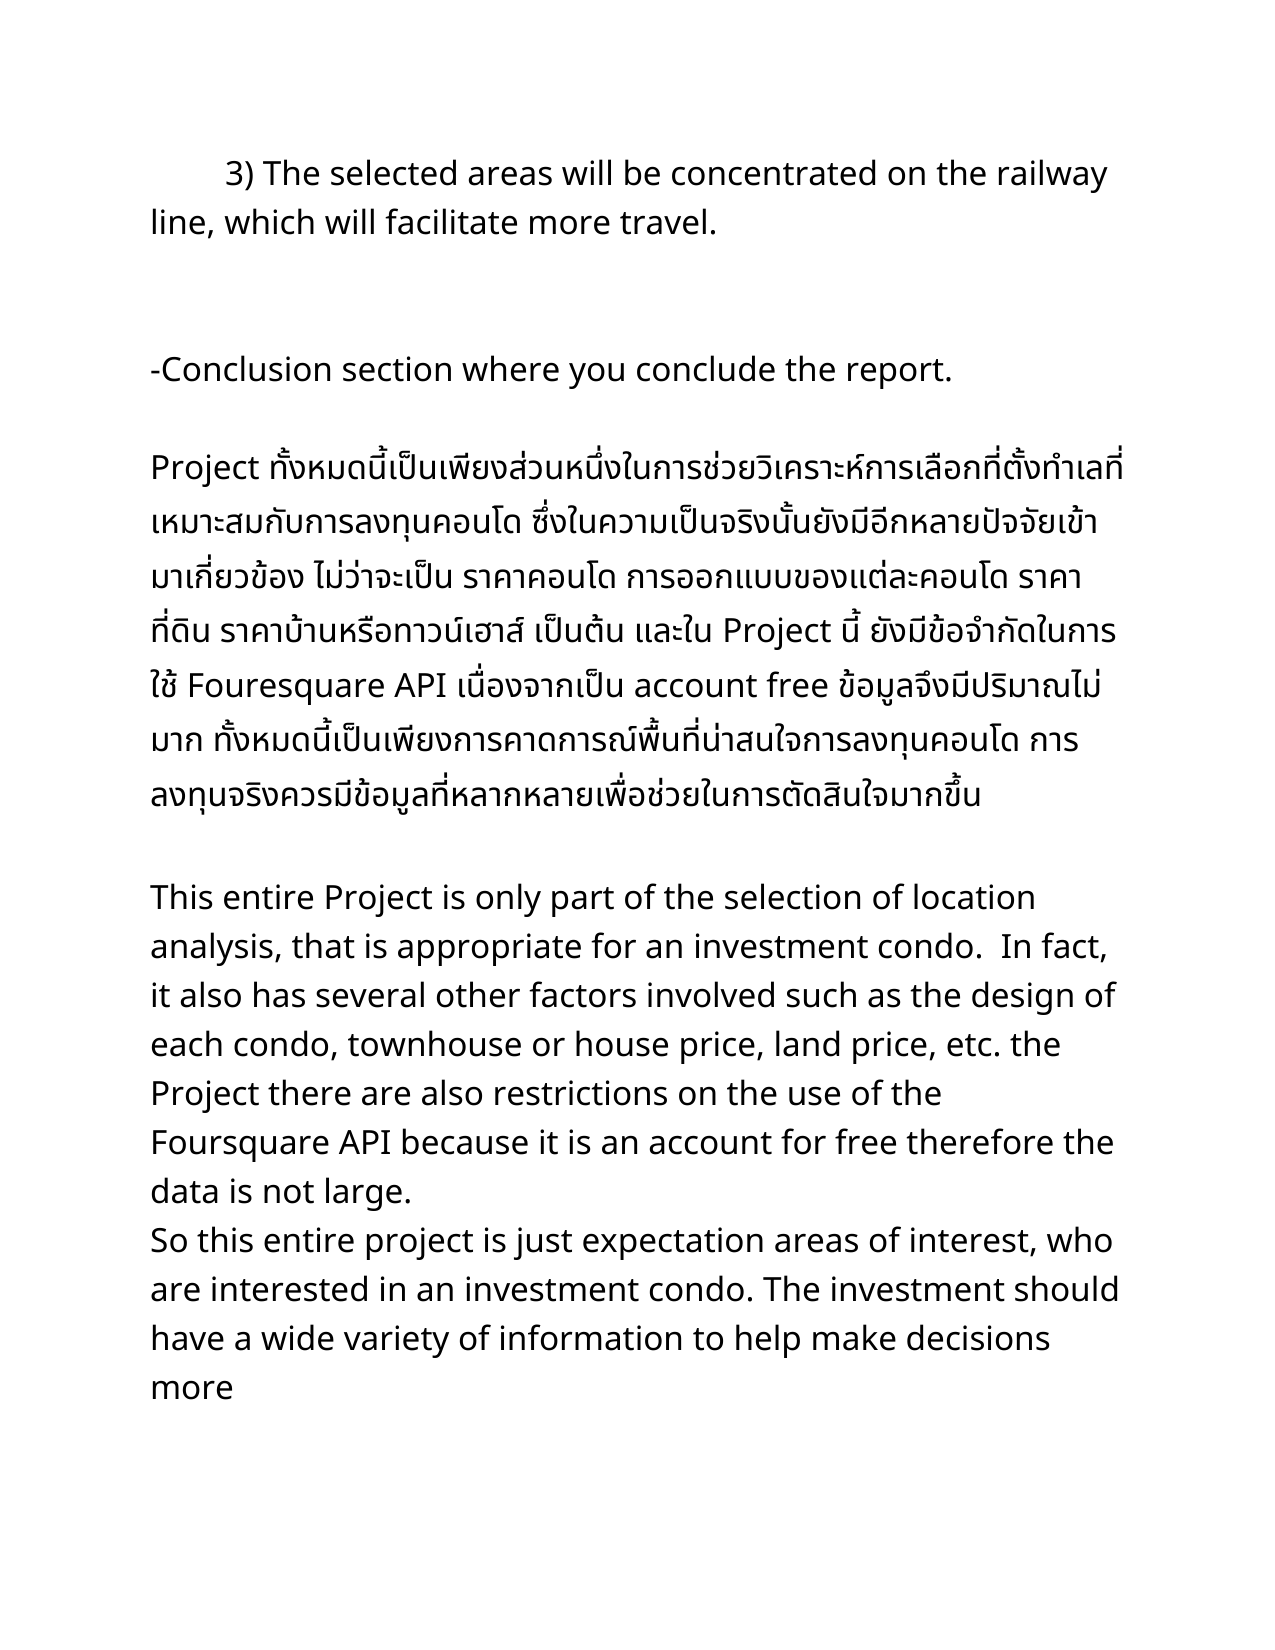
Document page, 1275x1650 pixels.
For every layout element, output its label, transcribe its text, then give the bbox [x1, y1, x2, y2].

text Project ทั้งหมดนี้เป็นเพียงส่วนหนึ่งในการช่วยวิเคราะห์การเลือกที่ตั้งทำเลที่เหมาะสมกับการลงทุนคอนโด ซึ่งในความเป็นจริงนั้นยังมีอีกหลายปัจจัยเข้ามาเกี่ยวข้อง ไม่ว่าจะเป็น ราคาคอนโด การออกแบบของแต่ละคอนโด ราคาที่ดิน ราคาบ้านหรือทาวน์เฮาส์ เป็นต้น และใน Project นี้ ยังมีข้อจำกัดในการใช้ Fouresquare API เนื่องจากเป็น account free ข้อมูลจึงมีปริมาณไม่มาก ทั้งหมดนี้เป็นเพียงการคาดการณ์พื้นที่น่าสนใจการลงทุนคอนโด การลงทุนจริงควรมีข้อมูลที่หลากหลายเพื่อช่วยในการตัดสินใจมากขึ้น [150, 444, 1125, 821]
text So this entire project is just expectation areas of interest, who are interested in an investment condo. The investment should have a wide variety of information to help make decisions more [150, 1217, 1125, 1409]
text This entire Project is only part of the selection of location analysis, that is appropriate for an investment condo. In fact, it also has several other factors involved such as the design of each condo, townhouse or house price, land price, etc. the Project there are also restrictions on the use of the Foursquare API because it is an account for free therefore the data is not large. [150, 874, 1125, 1213]
text -Conclusion section where you conclude the report. [150, 346, 1125, 391]
text 3) The selected areas will be concentrated on the railway line, which will facilitate more travel. [150, 150, 1125, 244]
